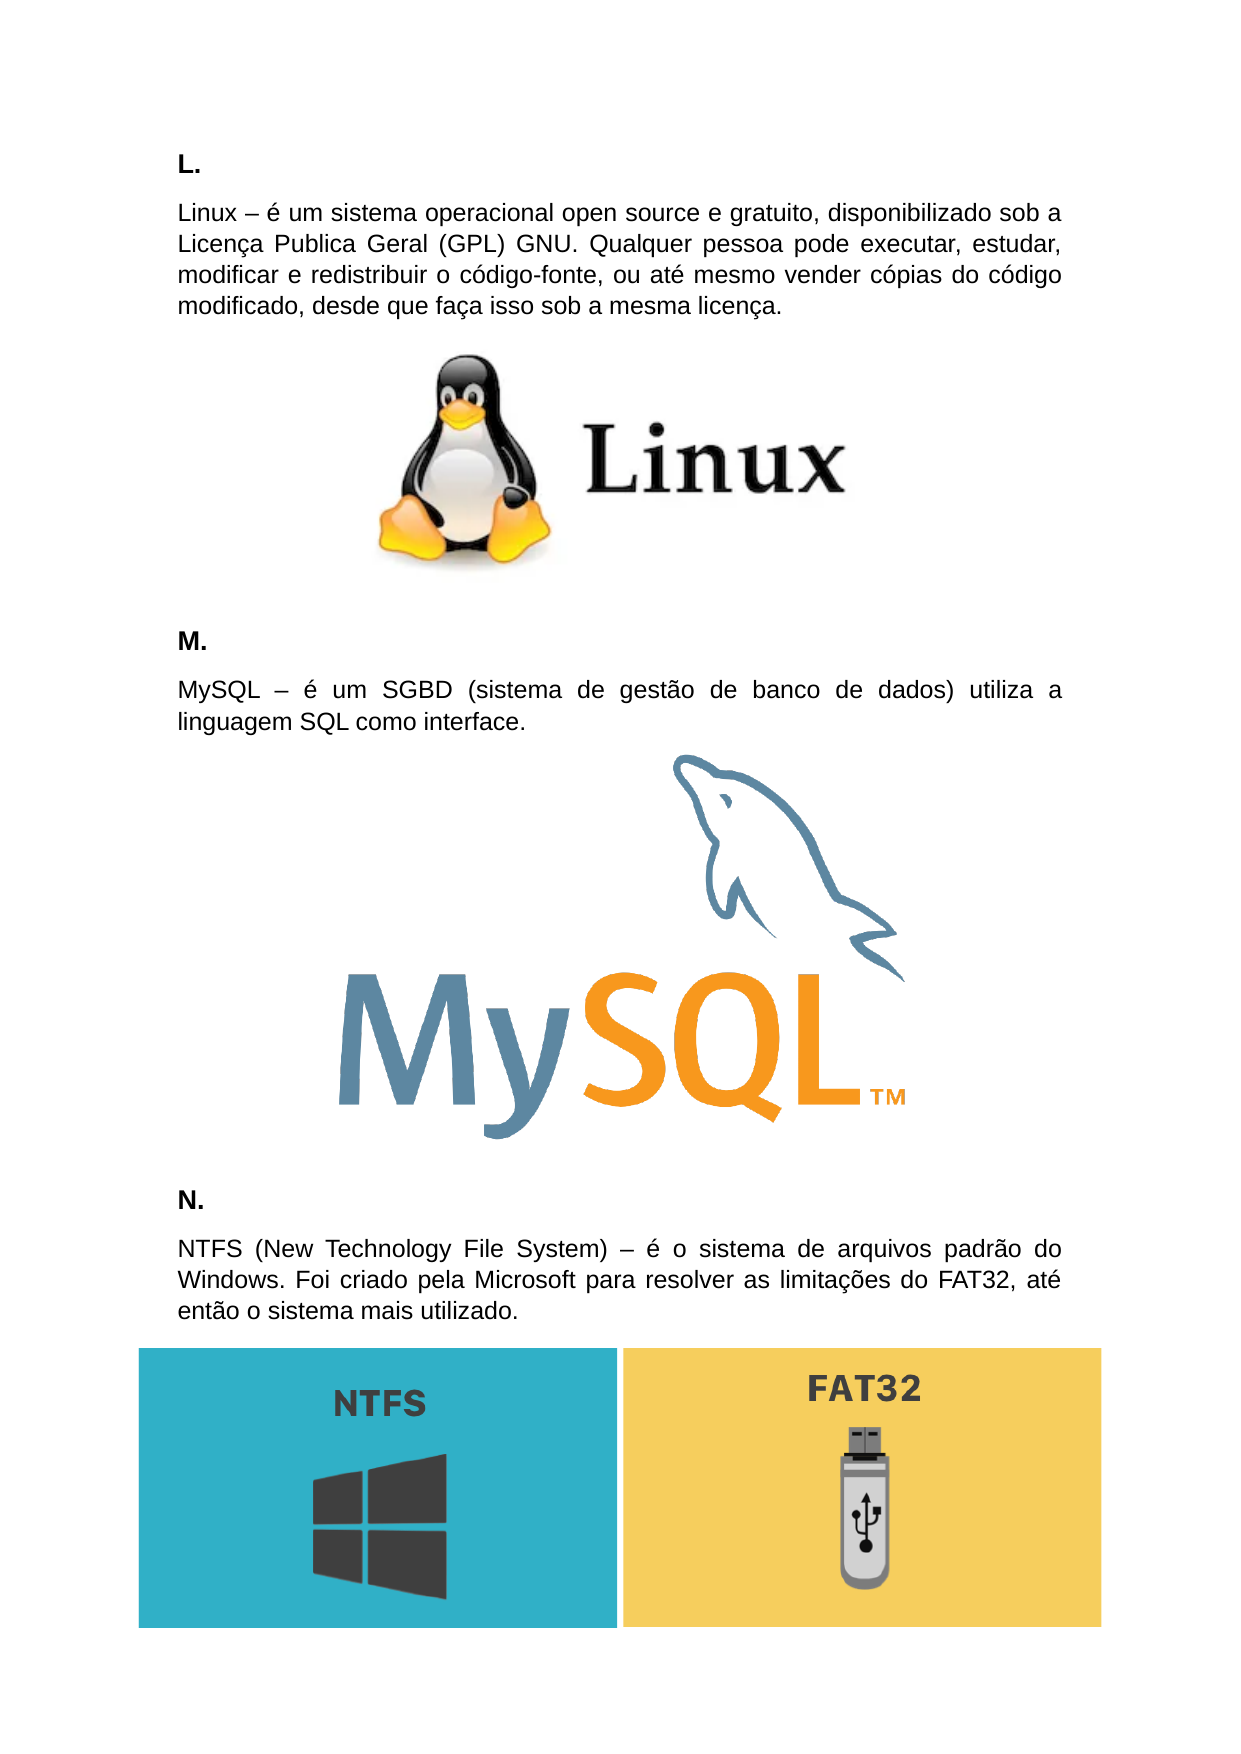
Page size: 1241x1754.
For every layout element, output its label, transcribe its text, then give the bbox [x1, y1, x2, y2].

picture [623, 1348, 1102, 1627]
text MySQL – é um SGBD (sistema de gestão de banco de dados) utiliza a linguagem SQL como interface. [177, 676, 1063, 735]
text M. [177, 625, 1063, 656]
text L. [177, 148, 1063, 179]
text N. [177, 1184, 1063, 1215]
text NTFS (New Technology File System) – é o sistema de arquivos padrão do Windows. Foi criado pela Microsoft para resolver as limitações do FAT32, até então o sistema mais utilizado. [177, 1234, 1063, 1325]
text Linux – é um sistema operacional open source e gratuito, disponibilizado sob a Licença Publica Geral (GPL) GNU. Qualquer pessoa pode executar, estudar, modificar e redistribuir o código-fonte, ou até mesmo vender cópias do código modificado, desde que faça isso sob a mesma licença. [177, 198, 1063, 320]
picture [365, 343, 876, 590]
picture [331, 751, 910, 1140]
picture [138, 1348, 618, 1628]
